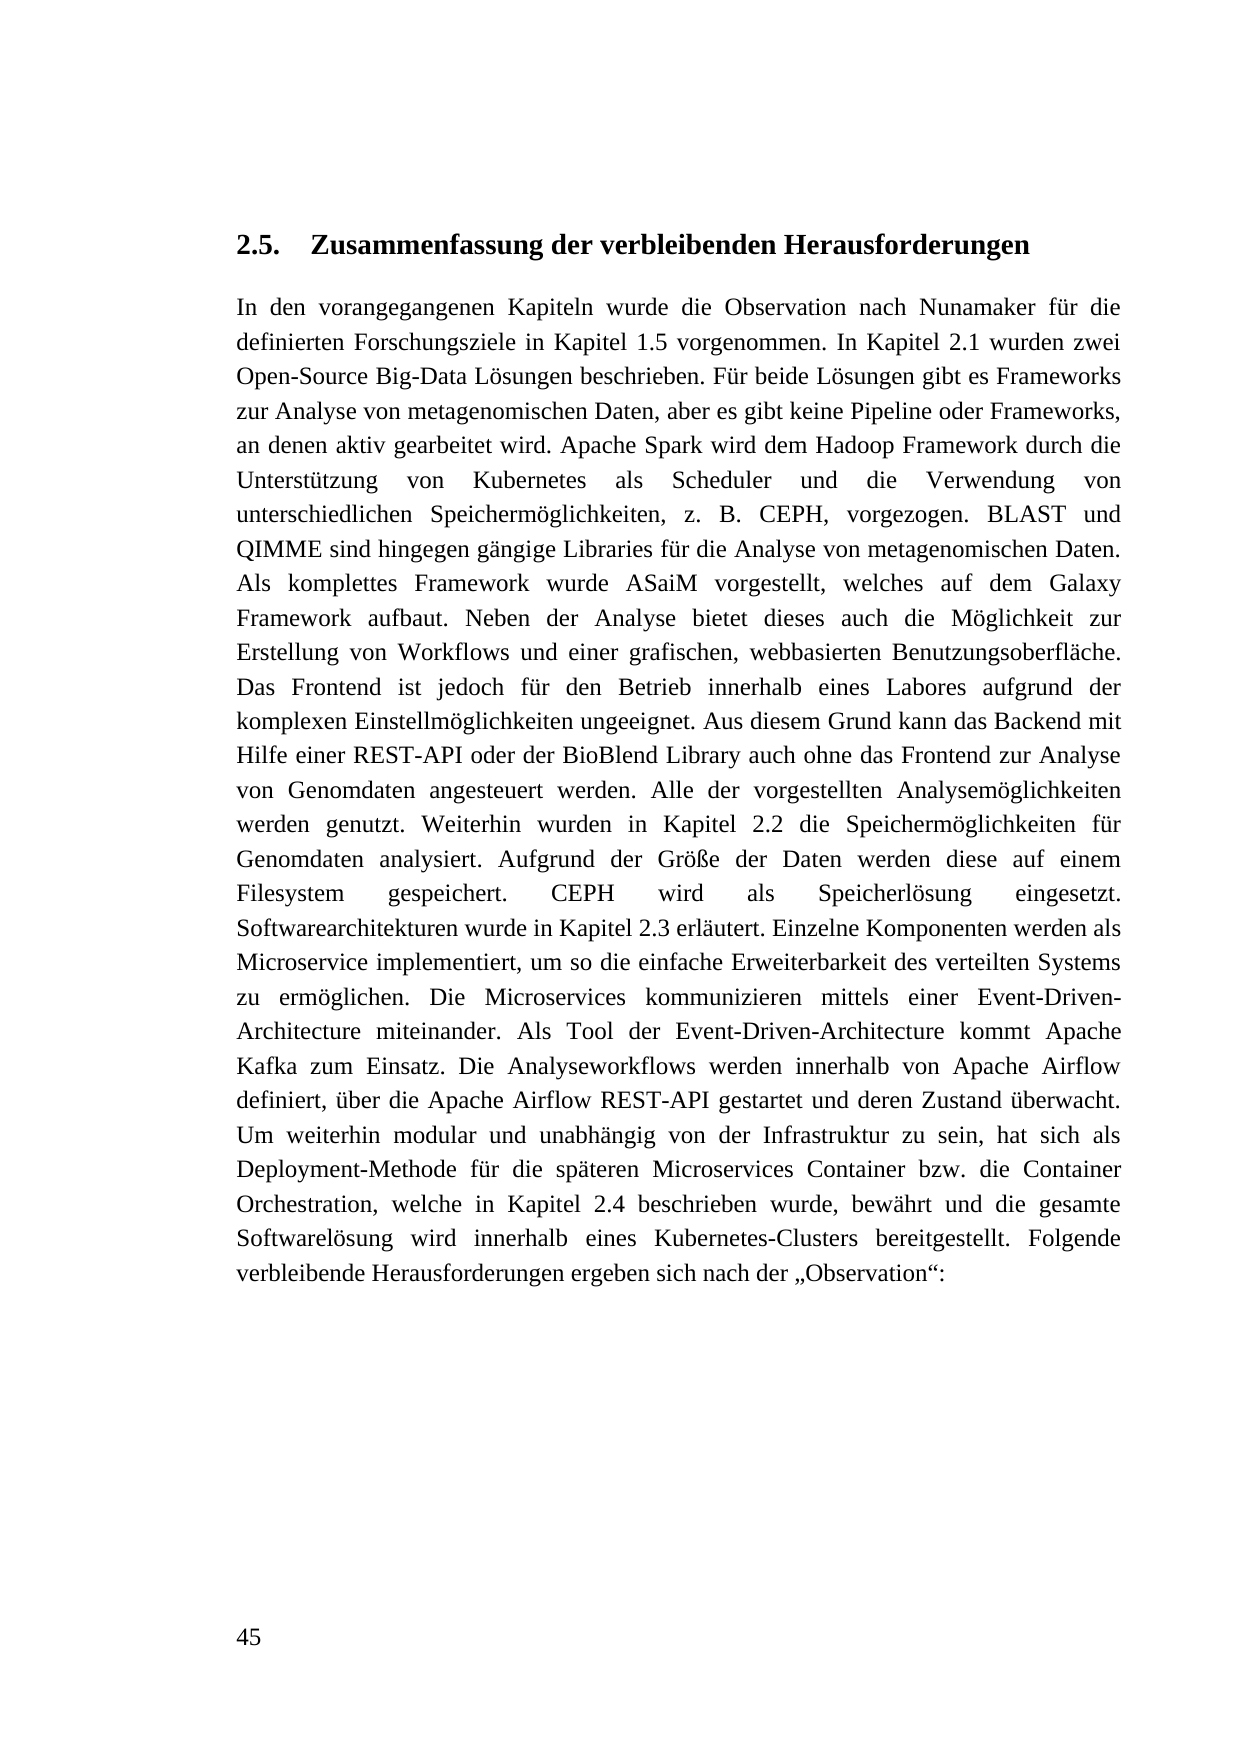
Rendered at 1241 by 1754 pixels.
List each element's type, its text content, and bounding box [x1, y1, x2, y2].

text Zusammenfassung der verbleibenden Herausforderungen [236, 227, 1122, 261]
text In den vorangegangenen Kapiteln wurde die Observation nach Nunamaker für die definierten Forschungsziele in Kapitel 1.5 vorgenommen. In Kapitel 2.1 wurden zwei Open-Source Big-Data Lösungen beschrieben. Für beide Lösungen gibt es Frameworks zur Analyse von metagenomischen Daten, aber es gibt keine Pipeline oder Frameworks, an denen aktiv gearbeitet wird. Apache Spark wird dem Hadoop Framework durch die Unterstützung von Kubernetes als Scheduler und die Verwendung von unterschiedlichen Speichermöglichkeiten, z. B. CEPH, vorgezogen. BLAST und QIMME sind hingegen gängige Libraries für die Analyse von metagenomischen Daten. Als komplettes Framework wurde ASaiM vorgestellt, welches auf dem Galaxy Framework aufbaut. Neben der Analyse bietet dieses auch die Möglichkeit zur Erstellung von Workflows und einer grafischen, webbasierten Benutzungsoberfläche. Das Frontend ist jedoch für den Betrieb innerhalb eines Labores aufgrund der komplexen Einstellmöglichkeiten ungeeignet. Aus diesem Grund kann das Backend mit Hilfe einer REST-API oder der BioBlend Library auch ohne das Frontend zur Analyse von Genomdaten angesteuert werden. Alle der vorgestellten Analysemöglichkeiten werden genutzt. Weiterhin wurden in Kapitel 2.2 die Speichermöglichkeiten für Genomdaten analysiert. Aufgrund der Größe der Daten werden diese auf einem Filesystem gespeichert. CEPH wird als Speicherlösung eingesetzt. Softwarearchitekturen wurde in Kapitel 2.3 erläutert. Einzelne Komponenten werden als Microservice implementiert, um so die einfache Erweiterbarkeit des verteilten Systems zu ermöglichen. Die Microservices kommunizieren mittels einer Event-Driven-Architecture miteinander. Als Tool der Event-Driven-Architecture kommt Apache Kafka zum Einsatz. Die Analyseworkflows werden innerhalb von Apache Airflow definiert, über die Apache Airflow REST-API gestartet und deren Zustand überwacht. Um weiterhin modular und unabhängig von der Infrastruktur zu sein, hat sich als Deployment-Methode für die späteren Microservices Container bzw. die Container Orchestration, welche in Kapitel 2.4 beschrieben wurde, bewährt und die gesamte Softwarelösung wird innerhalb eines Kubernetes-Clusters bereitgestellt. Folgende verbleibende Herausforderungen ergeben sich nach der „Observation“: [236, 292, 1122, 1287]
